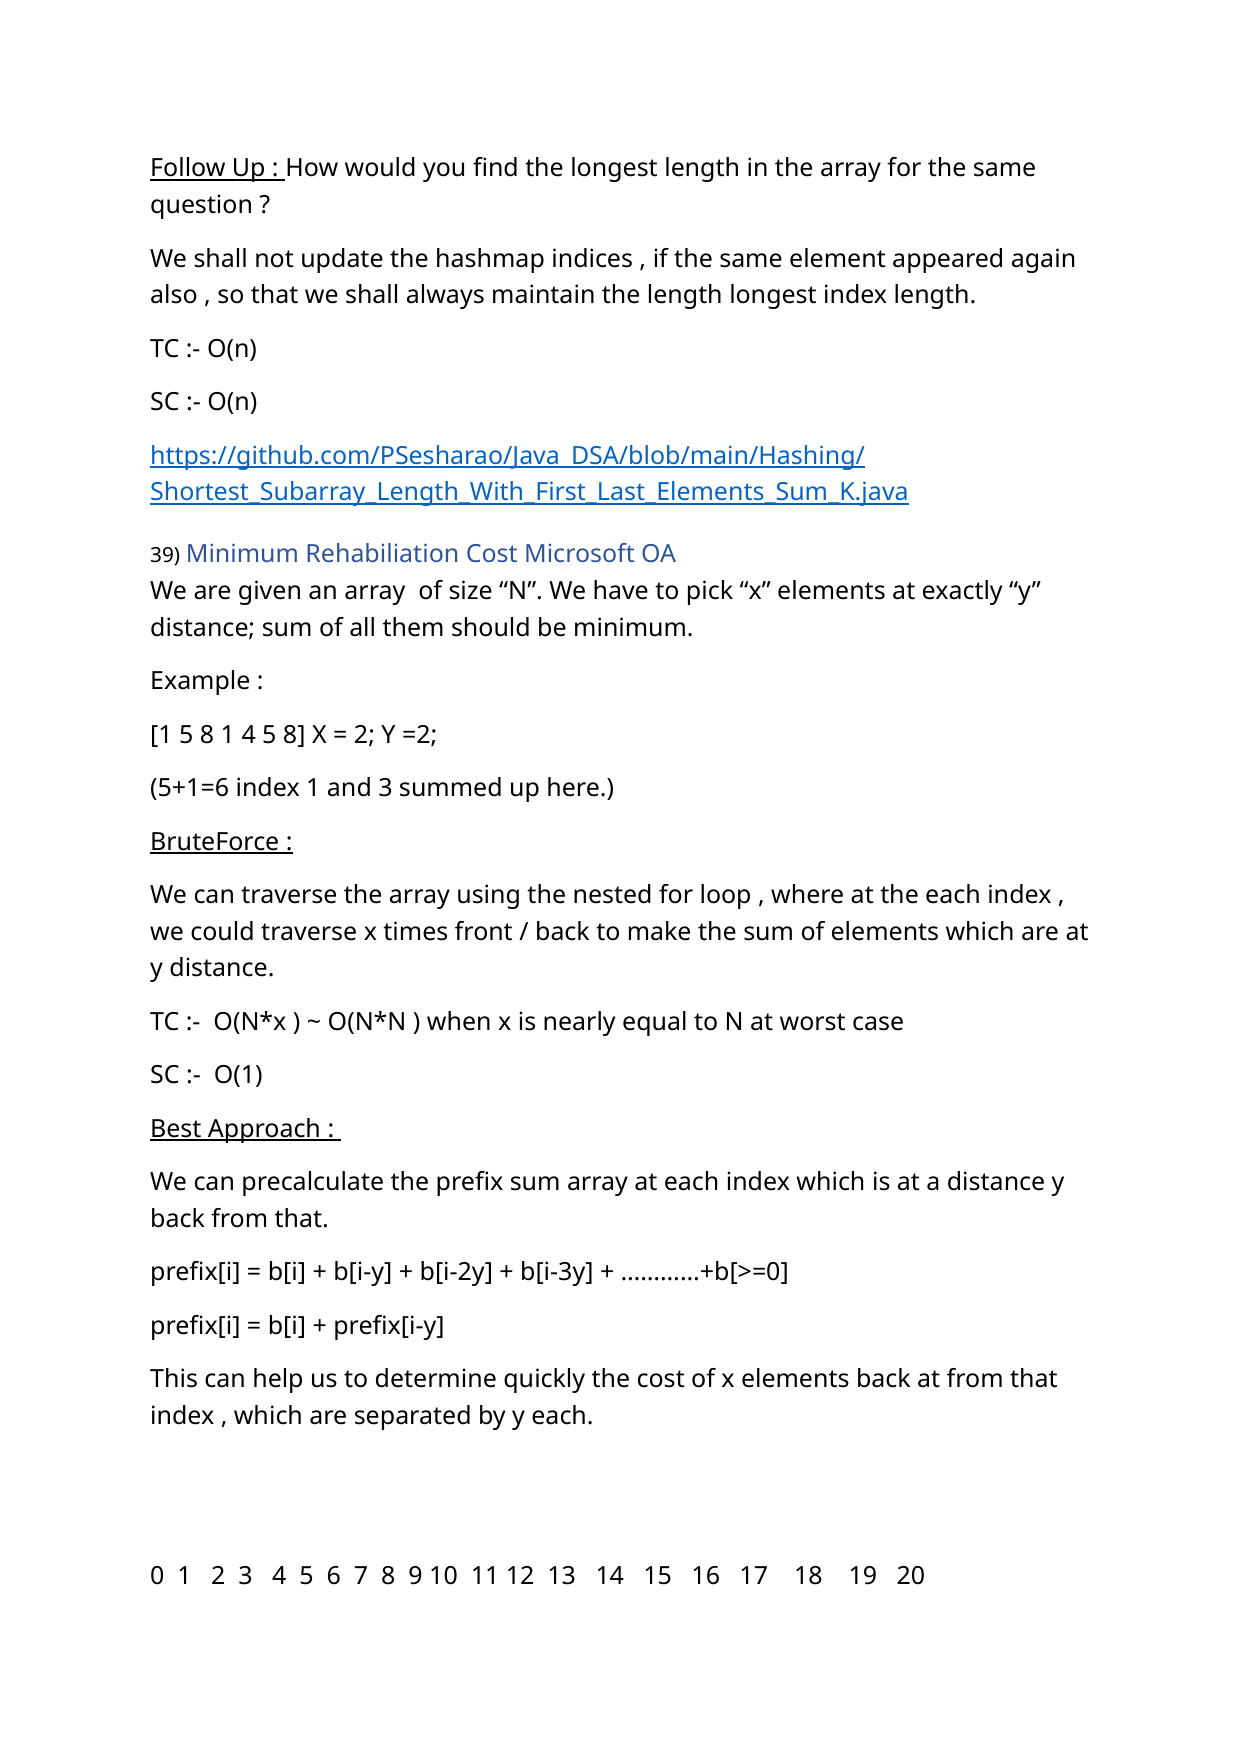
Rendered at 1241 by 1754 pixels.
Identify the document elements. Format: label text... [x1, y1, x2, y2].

text We are given an array of size “N”. We have to pick “x” elements at exactly “y” distance; sum of all them should be minimum. [150, 573, 1090, 643]
text prefix[i] = b[i] + b[i-y] + b[i-2y] + b[i-3y] + …………+b[>=0] [150, 1254, 1090, 1288]
text SC :- O(n) [150, 384, 1090, 418]
text BruteForce : [150, 823, 1090, 857]
text prefix[i] = b[i] + prefix[i-y] [150, 1307, 1090, 1342]
text (5+1=6 index 1 and 3 summed up here.) [150, 770, 1090, 804]
text Follow Up : How would you find the longest length in the array for the same question ? [150, 150, 1090, 221]
text https://github.com/PSesharao/Java_DSA/blob/main/Hashing/Shortest_Subarray_Length_With_First_Last_Elements_Sum_K.java [150, 437, 1090, 508]
text Best Approach : [150, 1110, 1090, 1144]
text TC :- O(N*x ) ~ O(N*N ) when x is nearly equal to N at worst case [150, 1003, 1090, 1038]
text TC :- O(n) [150, 330, 1090, 364]
subtitle Minimum Rehabiliation Cost Microsoft OA [150, 536, 1090, 570]
text We can traverse the array using the nested for loop , where at the each index , we could traverse x times front / back to make the sum of elements which are at y distance. [150, 877, 1090, 984]
text We shall not update the hashmap indices , if the same element appeared again also , so that we shall always maintain the length longest index length. [150, 240, 1090, 311]
text Example : [150, 663, 1090, 697]
text This can help us to determine quickly the cost of x elements back at from that index , which are separated by y each. [150, 1361, 1090, 1432]
text 0 1 2 3 4 5 6 7 8 9 10 11 12 13 14 15 16 17 18 19 20 [150, 1558, 1090, 1592]
text We can precalculate the prefix sum array at each index which is at a distance y back from that. [150, 1164, 1090, 1235]
text SC :- O(1) [150, 1057, 1090, 1091]
text [1 5 8 1 4 5 8] X = 2; Y =2; [150, 716, 1090, 750]
